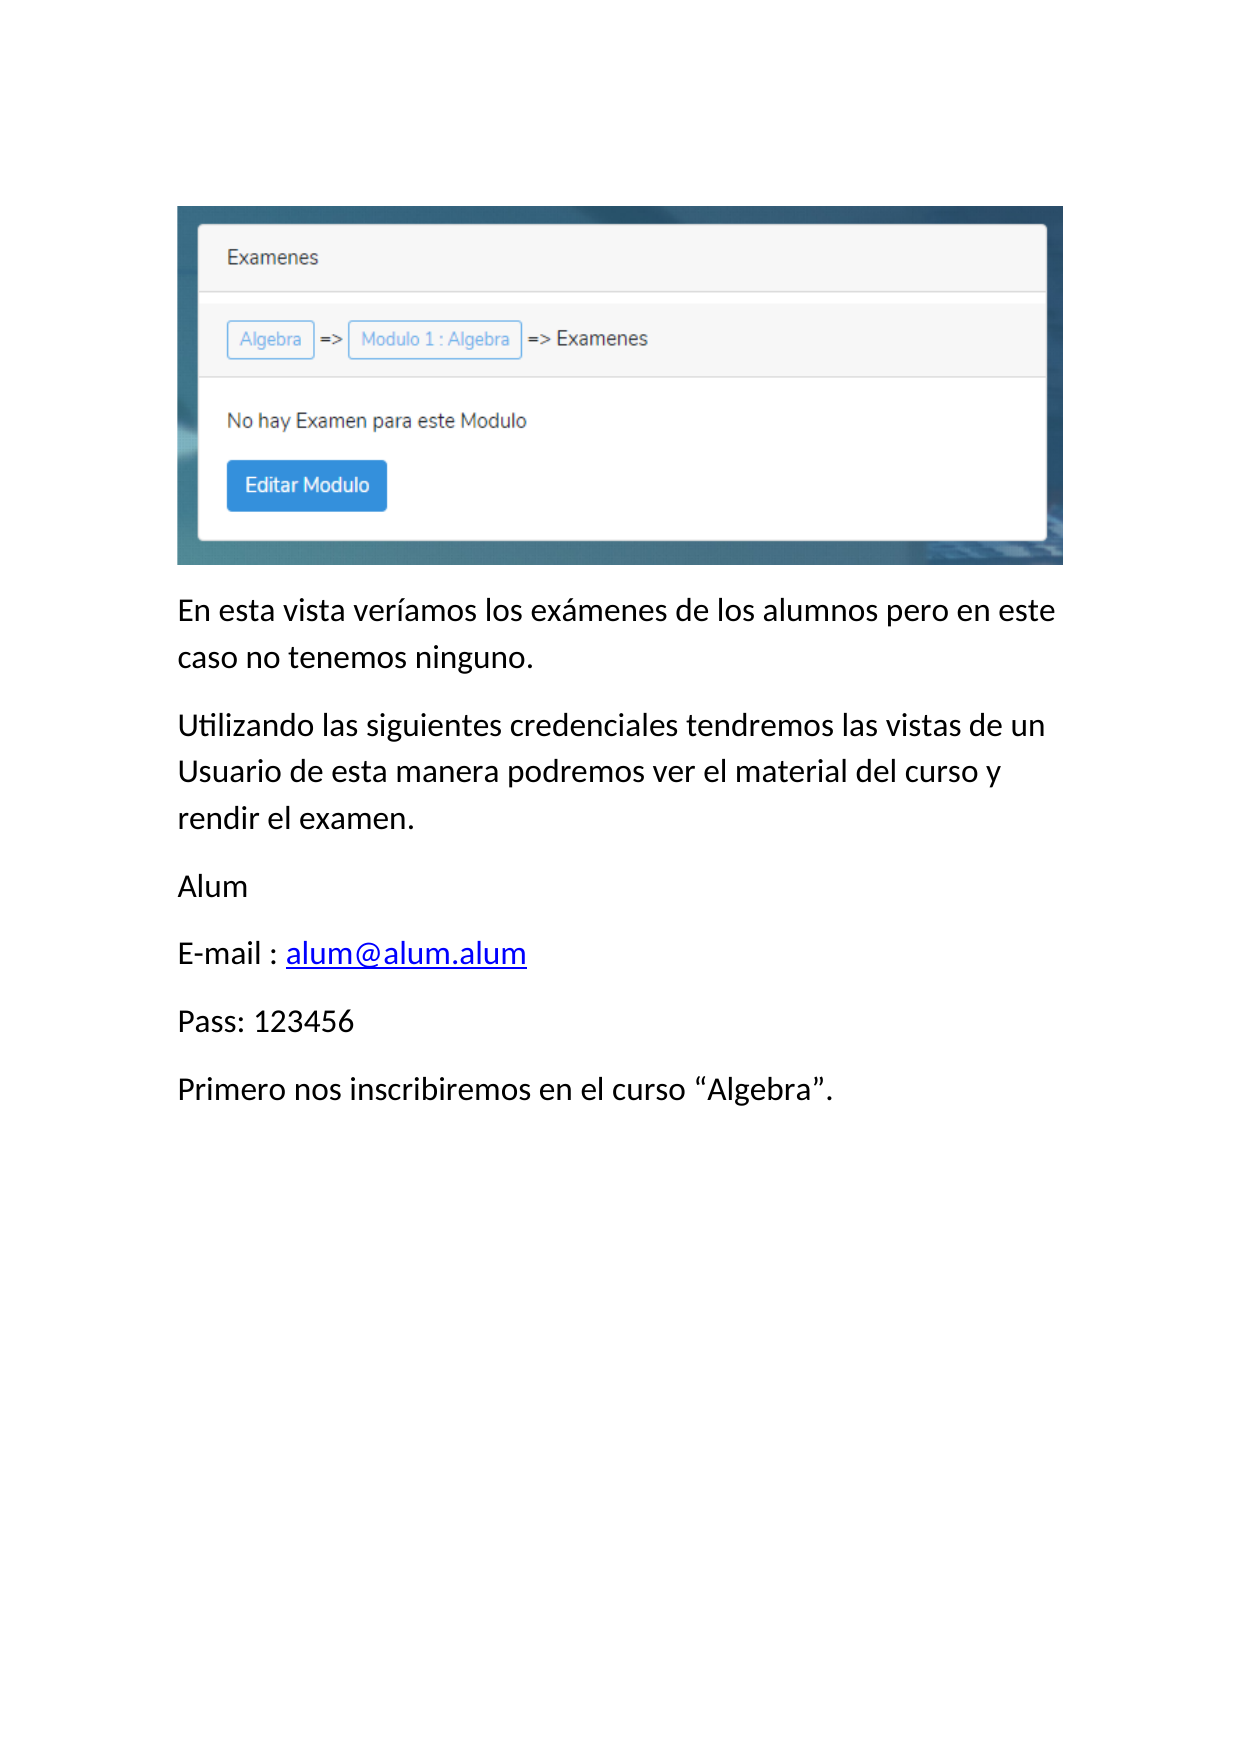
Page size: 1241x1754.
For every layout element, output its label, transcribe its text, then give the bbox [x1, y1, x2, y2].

text E-mail : alum@alum.alum [177, 932, 1063, 973]
text En esta vista veríamos los exámenes de los alumnos pero en este caso no tenemos ninguno. [177, 589, 1063, 677]
text Primero nos inscribiremos en el curso “Algebra”. [177, 1067, 1063, 1108]
text Alum [177, 865, 1063, 905]
text Pass: 123456 [177, 1000, 1063, 1041]
text Utilizando las siguientes credenciales tendremos las vistas de un Usuario de esta manera podremos ver el material del curso y rendir el examen. [177, 703, 1063, 838]
picture [177, 206, 1063, 565]
